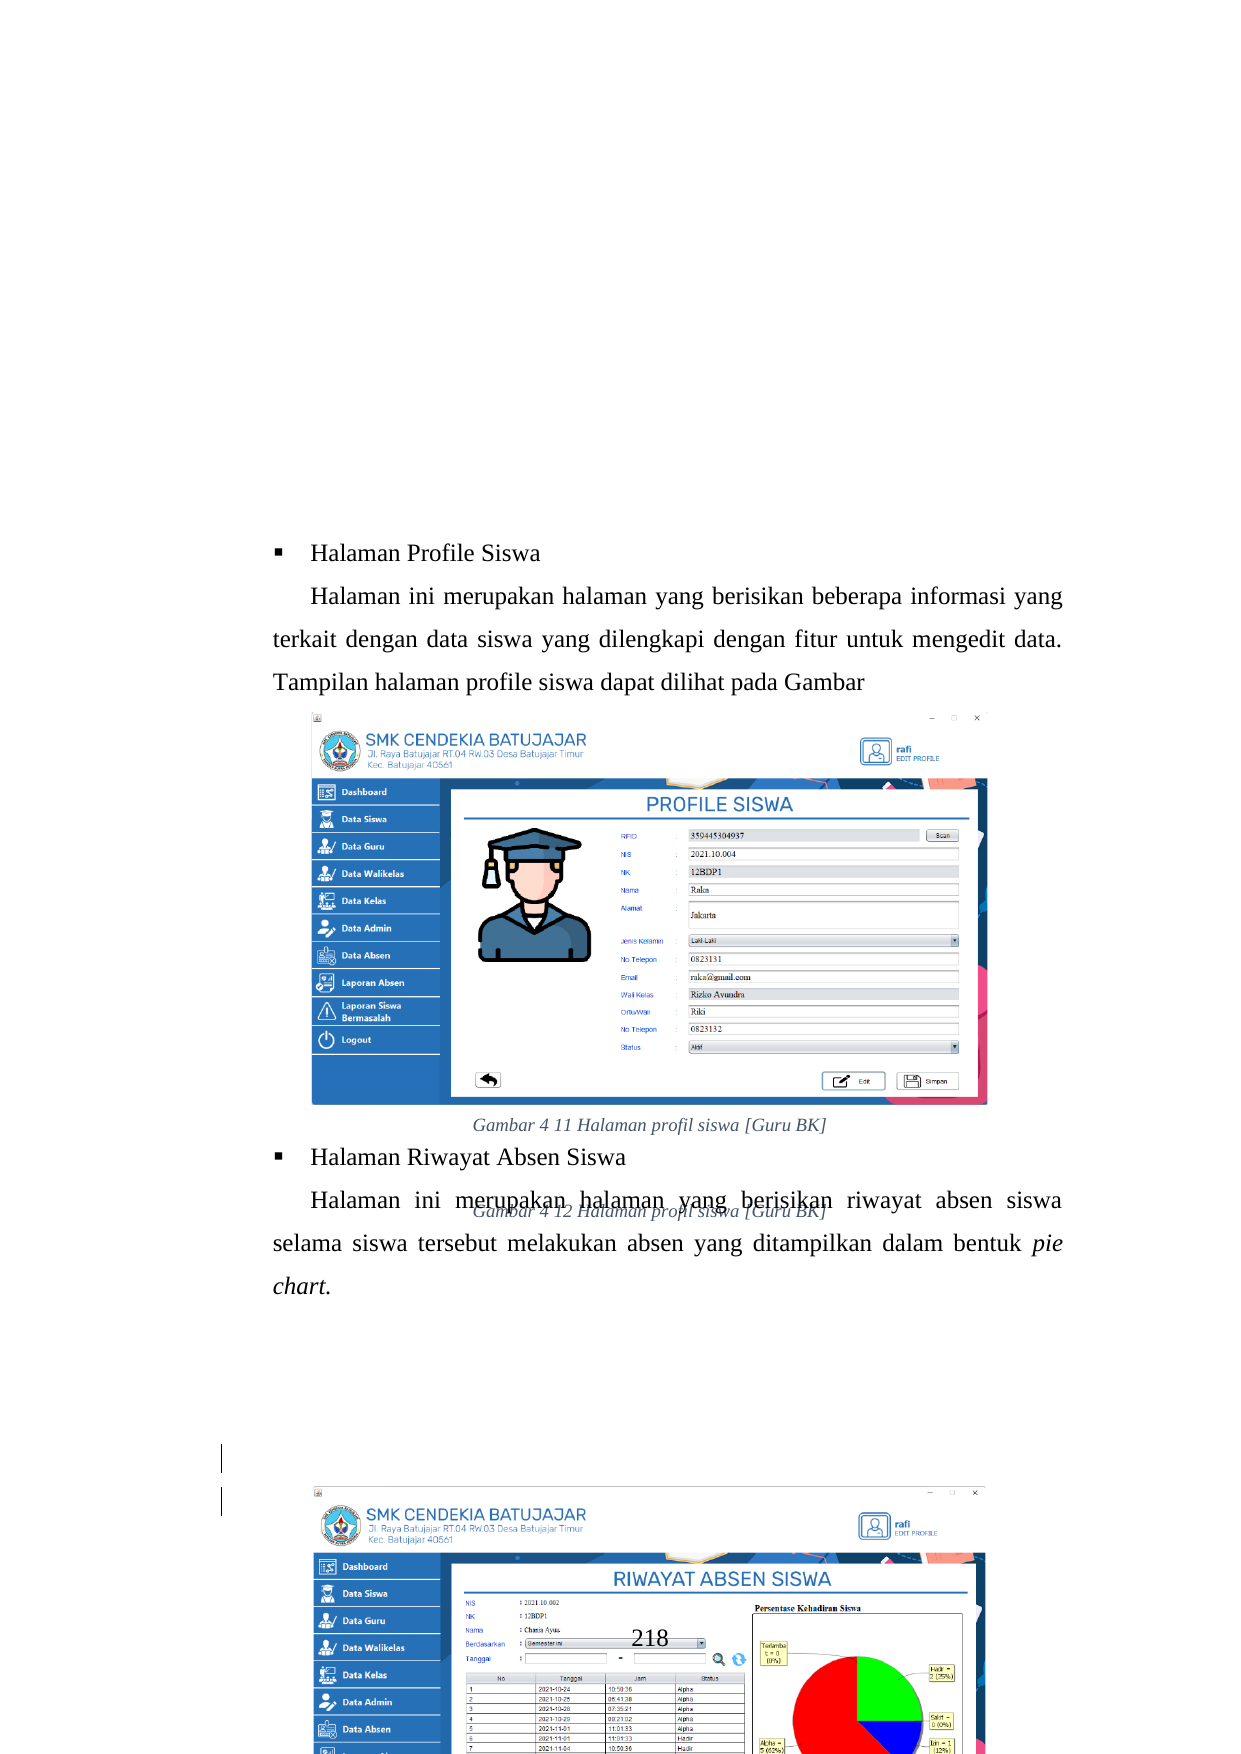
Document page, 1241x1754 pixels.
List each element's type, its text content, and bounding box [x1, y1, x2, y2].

picture [311, 712, 988, 1105]
text Halaman ini merupakan halaman yang berisikan riwayat absen siswa selama siswa tersebut melakukan absen yang ditampilkan dalam bentuk pie chart. [273, 1185, 1063, 1300]
picture [313, 1486, 986, 1754]
list Halaman Riwayat Absen Siswa [273, 1142, 1063, 1171]
list Halaman Profile Siswa [273, 538, 1063, 567]
text Halaman ini merupakan halaman yang berisikan beberapa informasi yang terkait dengan data siswa yang dilengkapi dengan fitur untuk mengedit data. Tampilan halaman profile siswa dapat dilihat pada Gambar [273, 581, 1063, 696]
